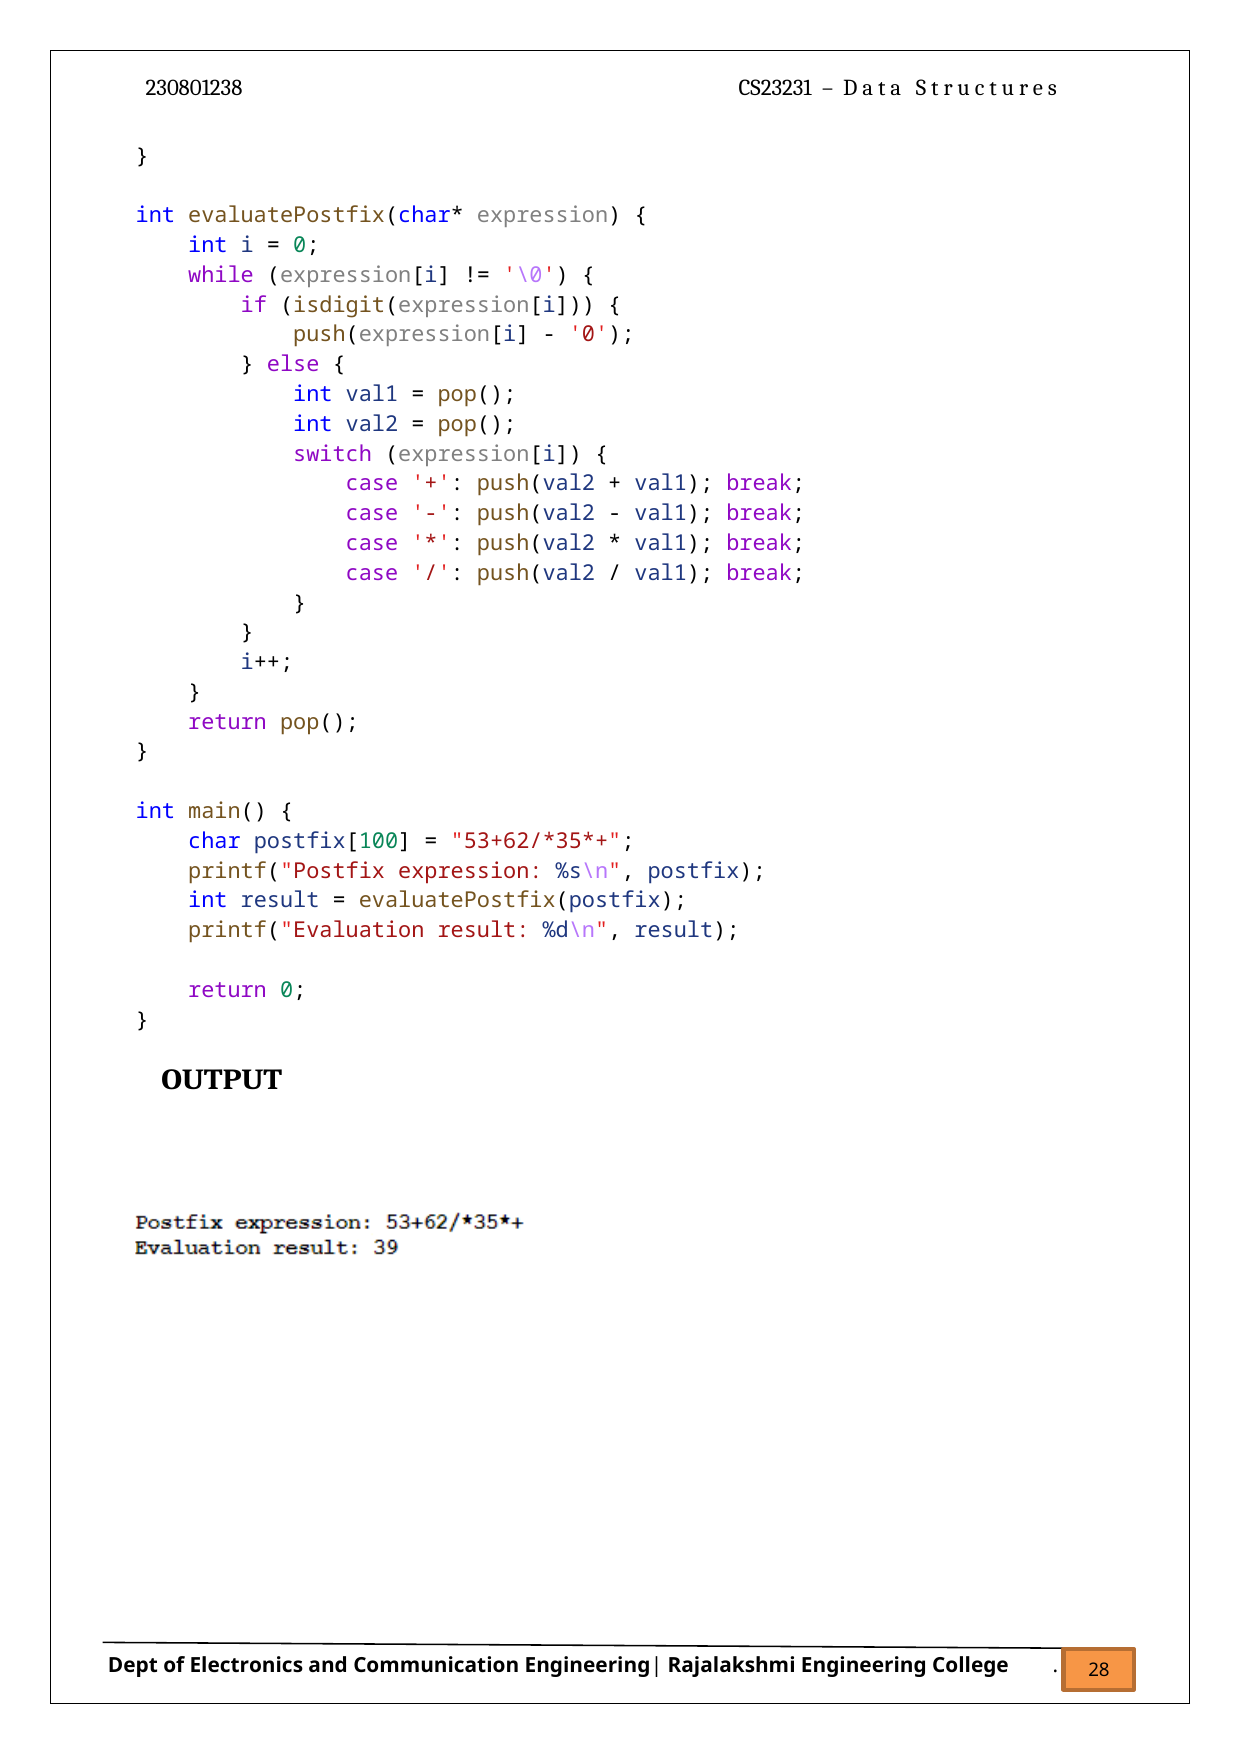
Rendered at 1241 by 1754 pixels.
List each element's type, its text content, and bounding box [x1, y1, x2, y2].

text push(expression[i] - '0'); [135, 318, 1136, 348]
text } [135, 586, 1136, 616]
text i++; [135, 646, 1136, 676]
text case '/': push(val2 / val1); break; [135, 557, 1136, 586]
text while (expression[i] != '\0') { [135, 259, 1136, 288]
text int i = 0; [135, 229, 1136, 259]
text case '-': push(val2 - val1); break; [135, 497, 1136, 527]
text return 0; [135, 974, 1136, 1003]
text char postfix[100] = "53+62/*35*+"; [135, 825, 1136, 854]
text printf("Postfix expression: %s\n", postfix); [135, 854, 1136, 884]
text int val2 = pop(); [135, 408, 1136, 437]
text printf("Evaluation result: %d\n", result); [135, 914, 1136, 944]
text case '*': push(val2 * val1); break; [135, 527, 1136, 557]
text if (isdigit(expression[i])) { [135, 288, 1136, 318]
text OUTPUT [161, 1063, 1136, 1097]
text } [135, 735, 1136, 765]
picture [135, 1210, 558, 1278]
text switch (expression[i]) { [135, 437, 1136, 467]
text int main() { [135, 795, 1136, 825]
text } else { [135, 348, 1136, 378]
text int val1 = pop(); [135, 378, 1136, 408]
text } [135, 616, 1136, 646]
text } [135, 676, 1136, 706]
text int evaluatePostfix(char* expression) { [135, 199, 1136, 229]
text return pop(); [135, 706, 1136, 735]
text } [135, 139, 1136, 169]
text int result = evaluatePostfix(postfix); [135, 884, 1136, 914]
text case '+': push(val2 + val1); break; [135, 467, 1136, 497]
text } [135, 1003, 1136, 1033]
